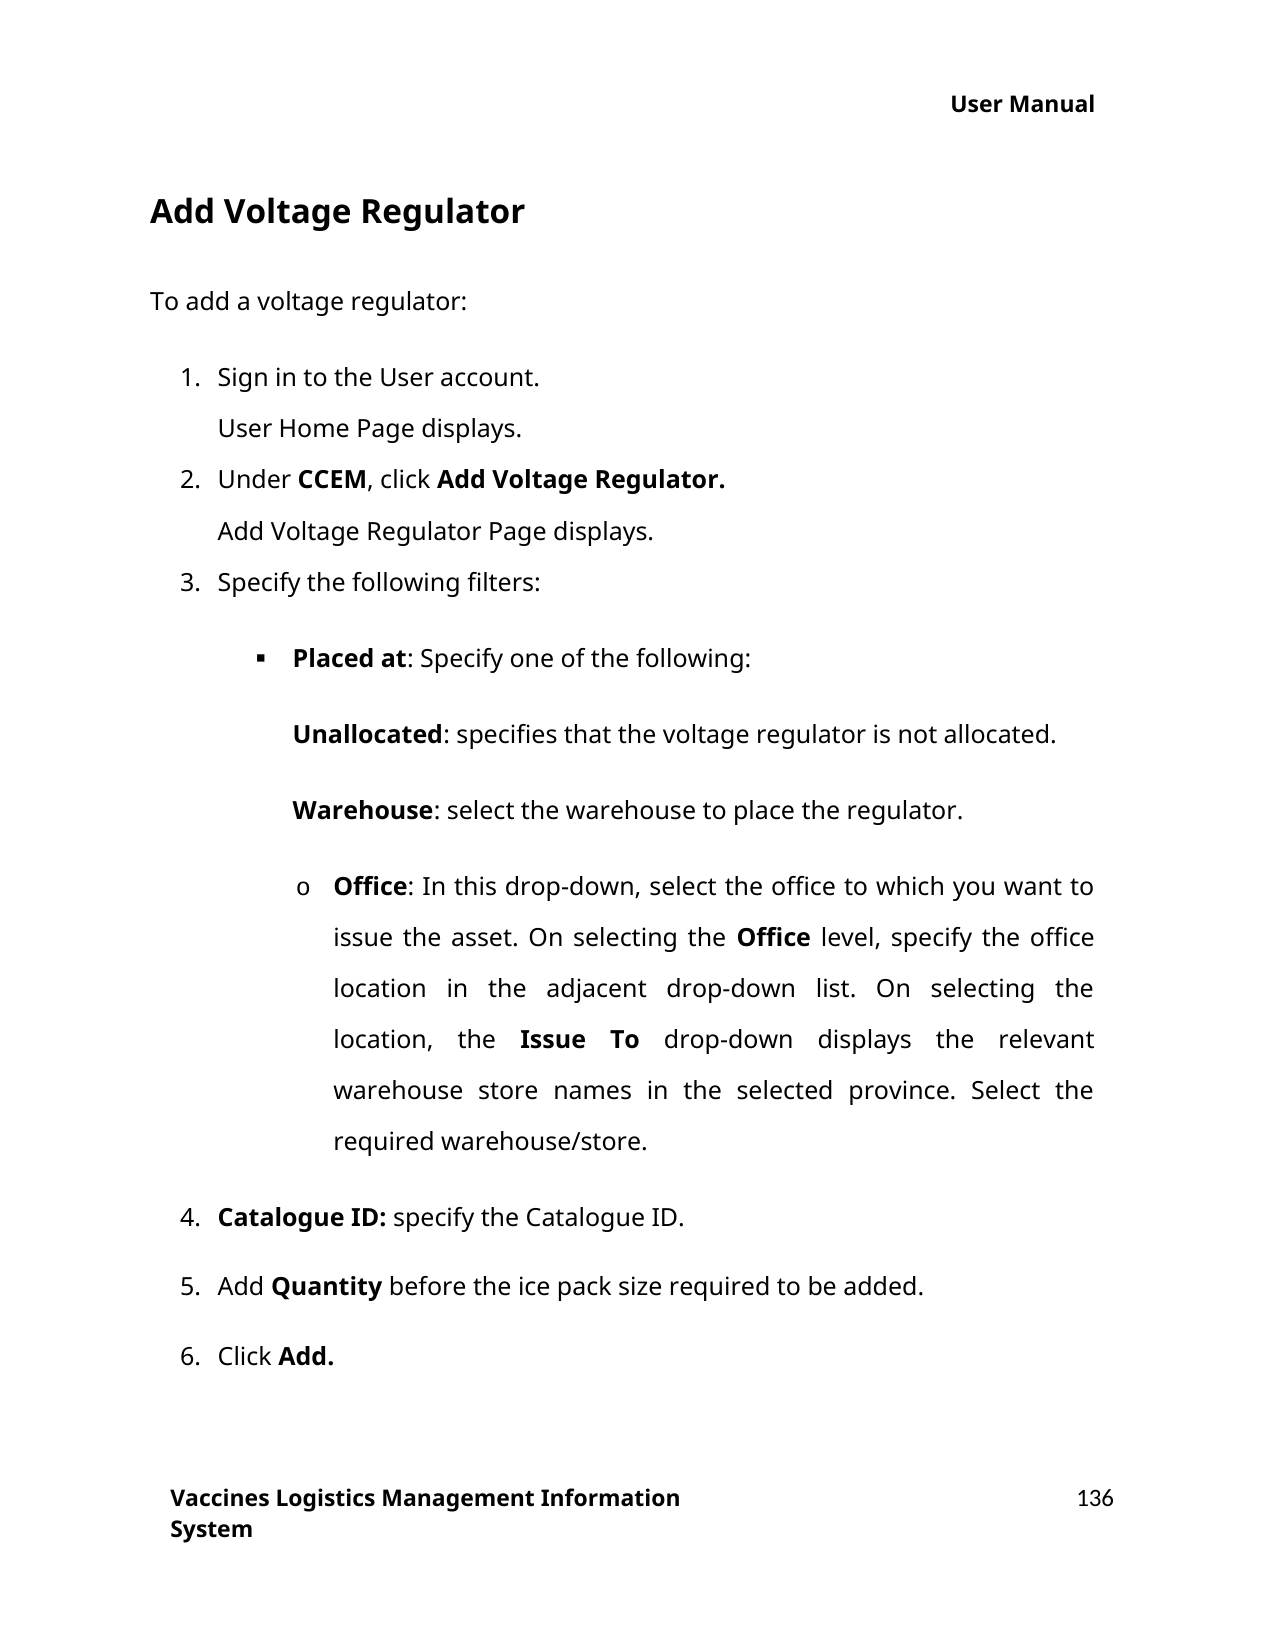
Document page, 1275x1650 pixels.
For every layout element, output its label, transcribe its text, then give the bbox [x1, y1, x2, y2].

list Office: In this drop-down, select the office to which you want to issue the asset. On selecting the Office level, specify the office location in the adjacent drop-down list. On selecting the location, the Issue To drop-down displays the relevant warehouse store names in the selected province. Select the required warehouse/store. [296, 868, 1095, 1158]
list Sign in to the User account. User Home Page displays. [180, 360, 1095, 445]
list Catalogue ID: specify the Catalogue ID. [180, 1200, 1095, 1234]
list Warehouse: select the warehouse to place the regulator. [292, 792, 1095, 826]
list Placed at: Specify one of the following: [255, 640, 1095, 674]
list Add Quantity before the ice pack size required to be added. [180, 1269, 1095, 1303]
list Unallocated: specifies that the voltage regulator is not allocated. [292, 716, 1095, 750]
text Add Voltage Regulator [150, 187, 1125, 233]
list Under CCEM, click Add Voltage Regulator. Add Voltage Regulator Page displays. [180, 462, 1095, 547]
list Specify the following filters: [180, 564, 1095, 598]
text To add a voltage regulator: [150, 284, 1125, 318]
list Click Add. [180, 1338, 1125, 1372]
